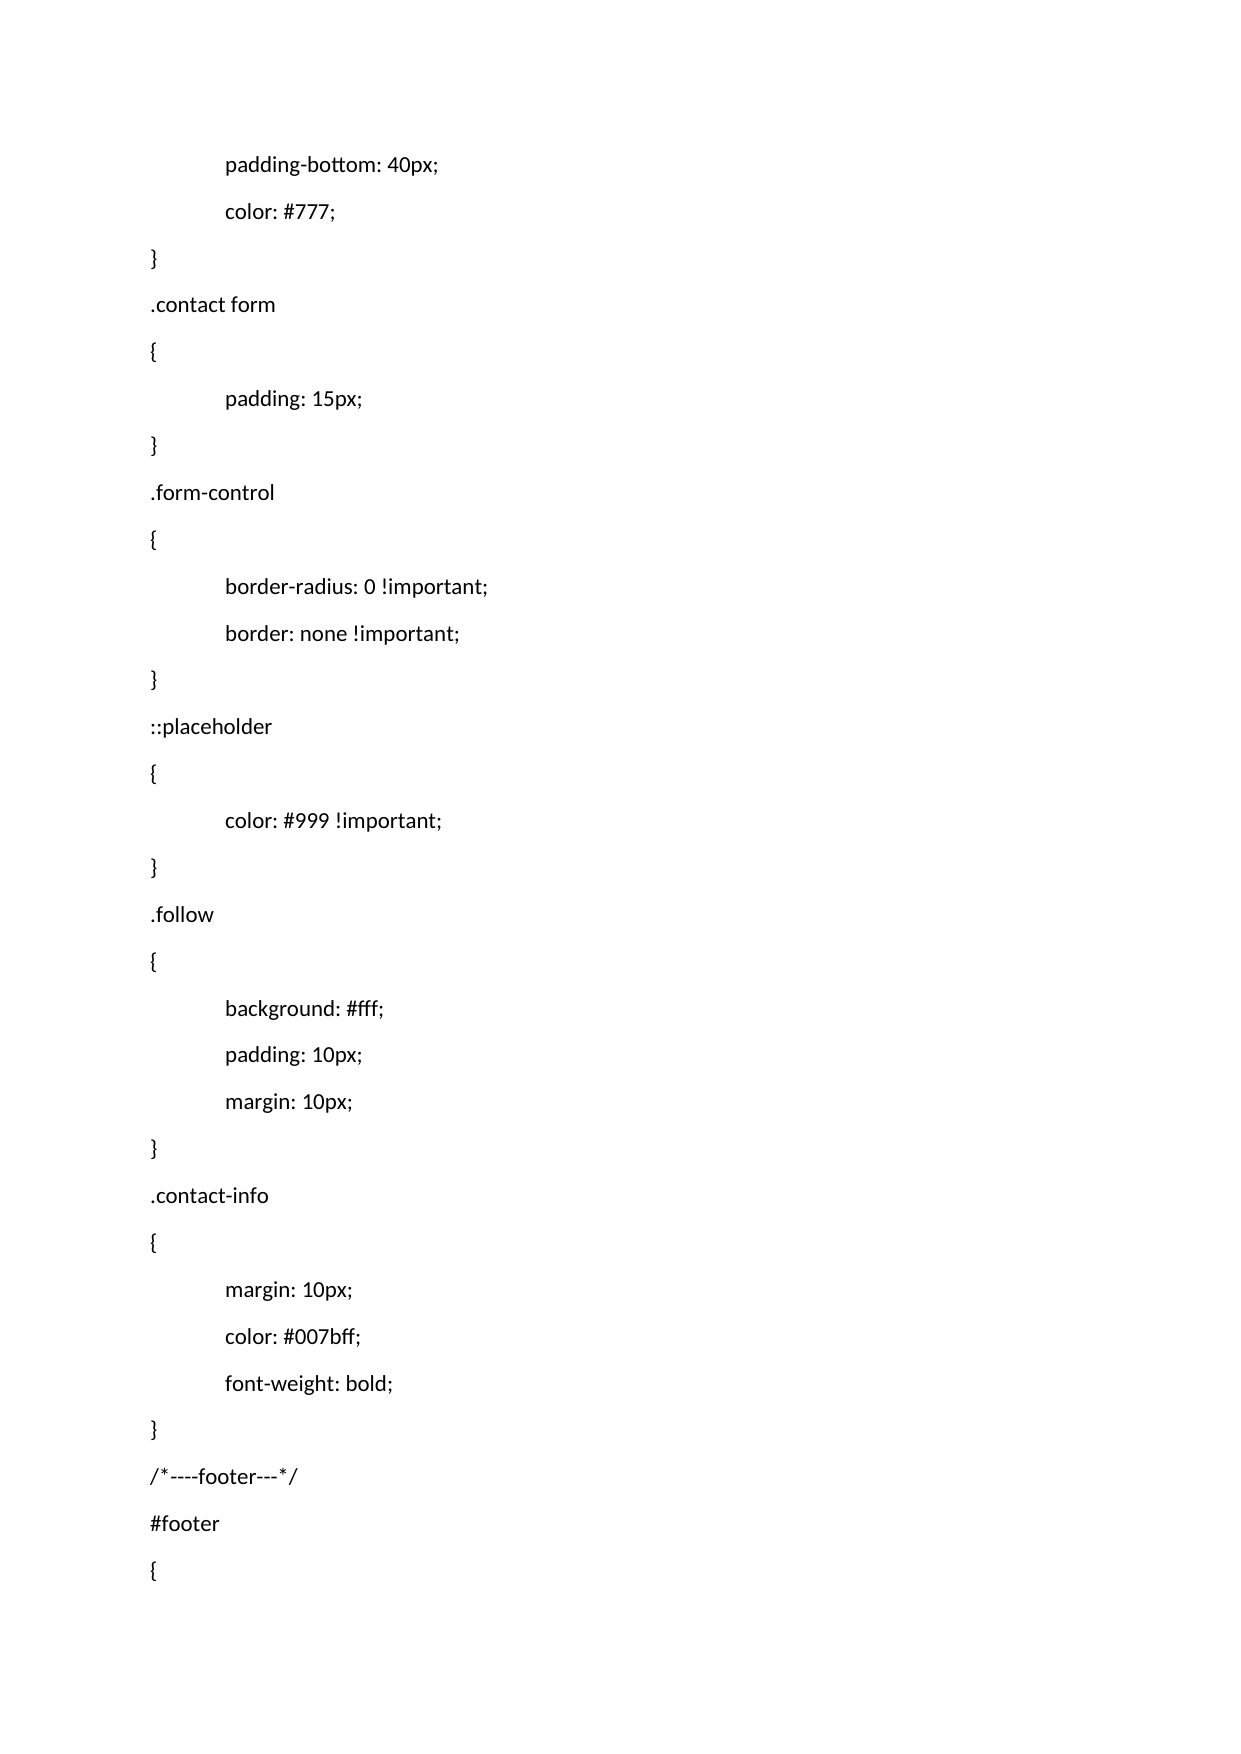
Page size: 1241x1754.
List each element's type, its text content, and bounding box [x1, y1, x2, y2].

text border: none !important; [150, 619, 1090, 647]
text } [150, 1416, 1090, 1444]
text padding: 15px; [150, 384, 1090, 412]
text .form-control [150, 478, 1090, 506]
text { [150, 1228, 1090, 1256]
text } [150, 431, 1090, 459]
text color: #999 !important; [150, 806, 1090, 834]
text .contact-info [150, 1181, 1090, 1209]
text margin: 10px; [150, 1275, 1090, 1303]
text .contact form [150, 291, 1090, 319]
text } [150, 1134, 1090, 1162]
text color: #777; [150, 197, 1090, 225]
text { [150, 759, 1090, 787]
text font-weight: bold; [150, 1369, 1090, 1397]
text /*----footer---*/ [150, 1462, 1090, 1491]
text color: #007bff; [150, 1322, 1090, 1350]
text } [150, 244, 1090, 272]
text { [150, 1556, 1090, 1584]
text #footer [150, 1509, 1090, 1537]
text ::placeholder [150, 712, 1090, 741]
text { [150, 525, 1090, 553]
text border-radius: 0 !important; [150, 572, 1090, 600]
text padding: 10px; [150, 1041, 1090, 1069]
text } [150, 666, 1090, 694]
text margin: 10px; [150, 1087, 1090, 1116]
text background: #fff; [150, 994, 1090, 1022]
text } [150, 853, 1090, 881]
text { [150, 337, 1090, 366]
text { [150, 947, 1090, 975]
text .follow [150, 900, 1090, 928]
text padding-bottom: 40px; [150, 150, 1090, 178]
